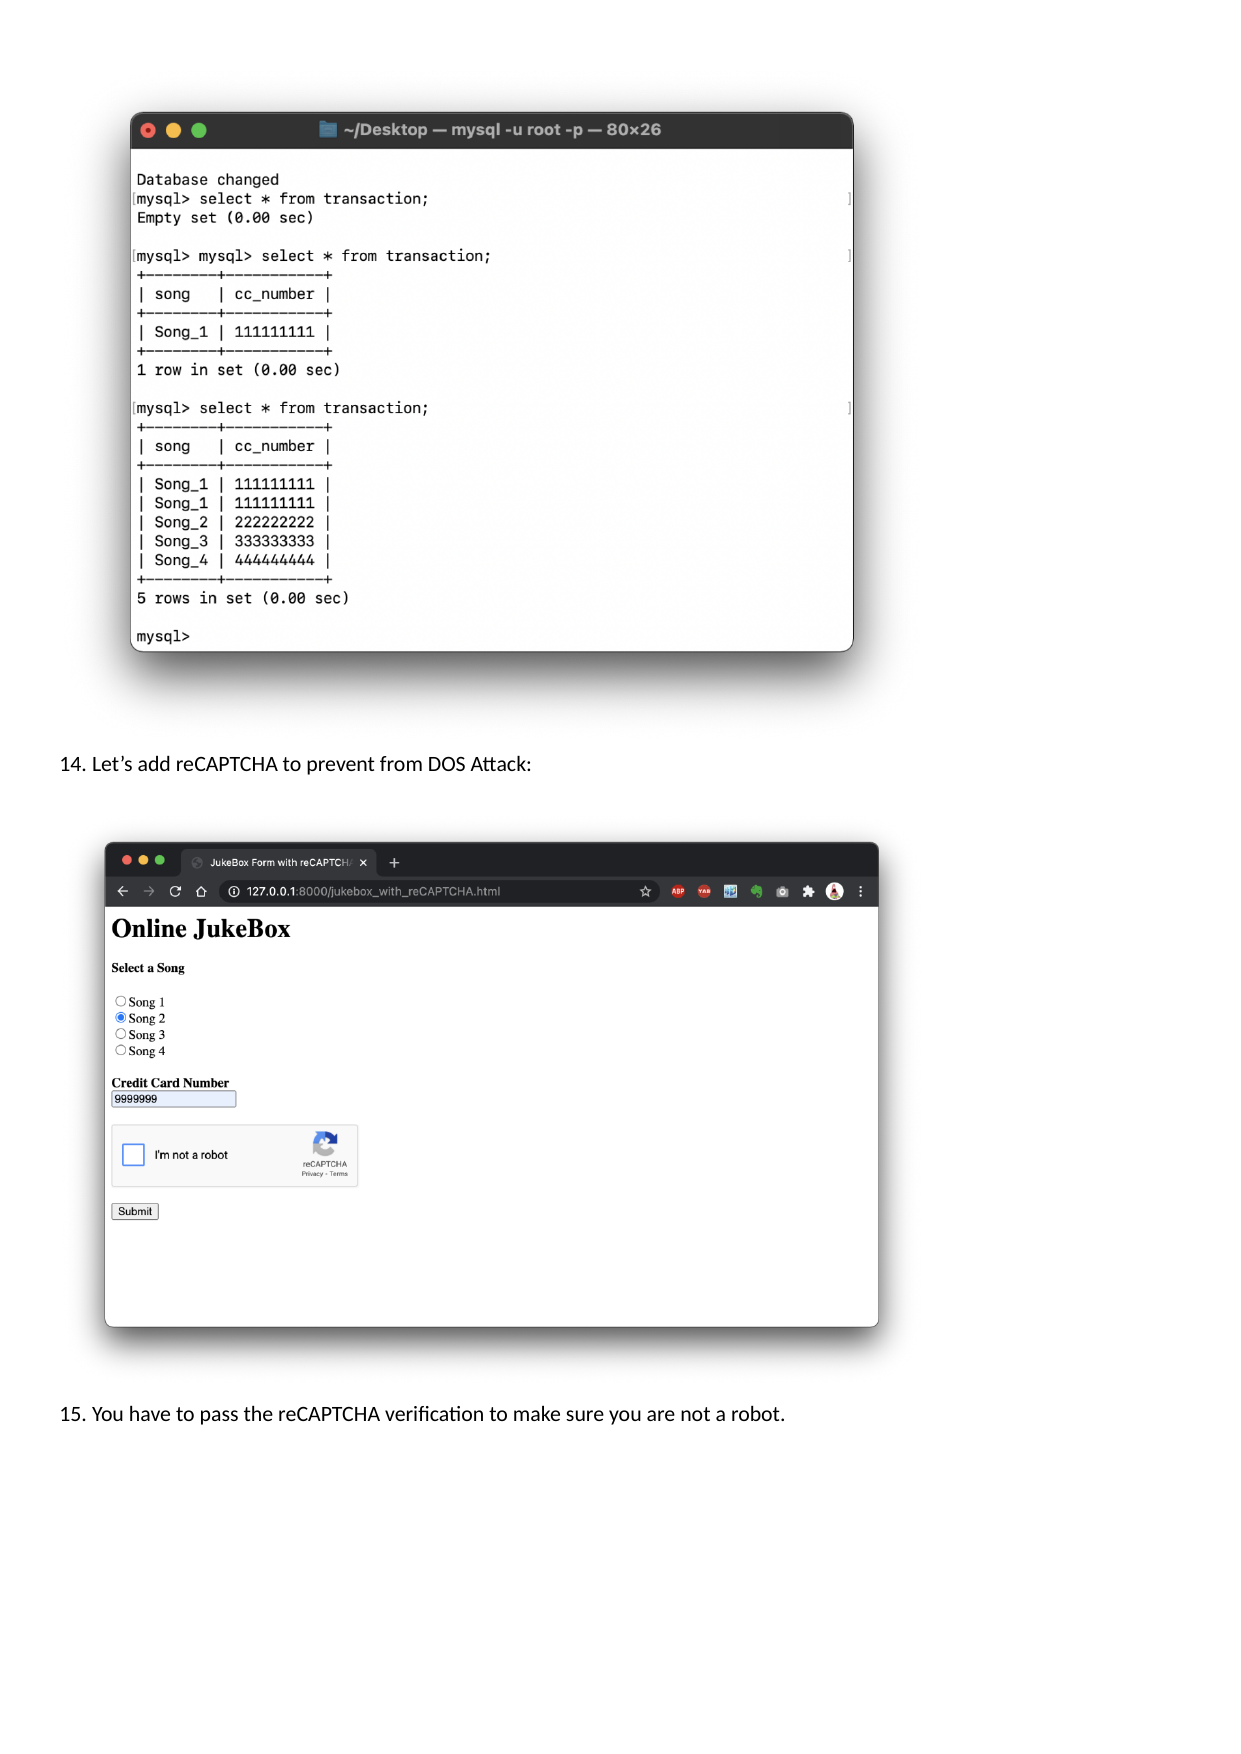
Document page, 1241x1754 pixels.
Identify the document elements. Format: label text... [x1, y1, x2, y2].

text 14. Let’s add reCAPTCHA to prevent from DOS Attack: [59, 747, 1181, 779]
picture [59, 64, 923, 745]
picture [59, 812, 924, 1387]
text 15. You have to pass the reCAPTCHA verification to make sure you are not a robot. [59, 1397, 1181, 1429]
